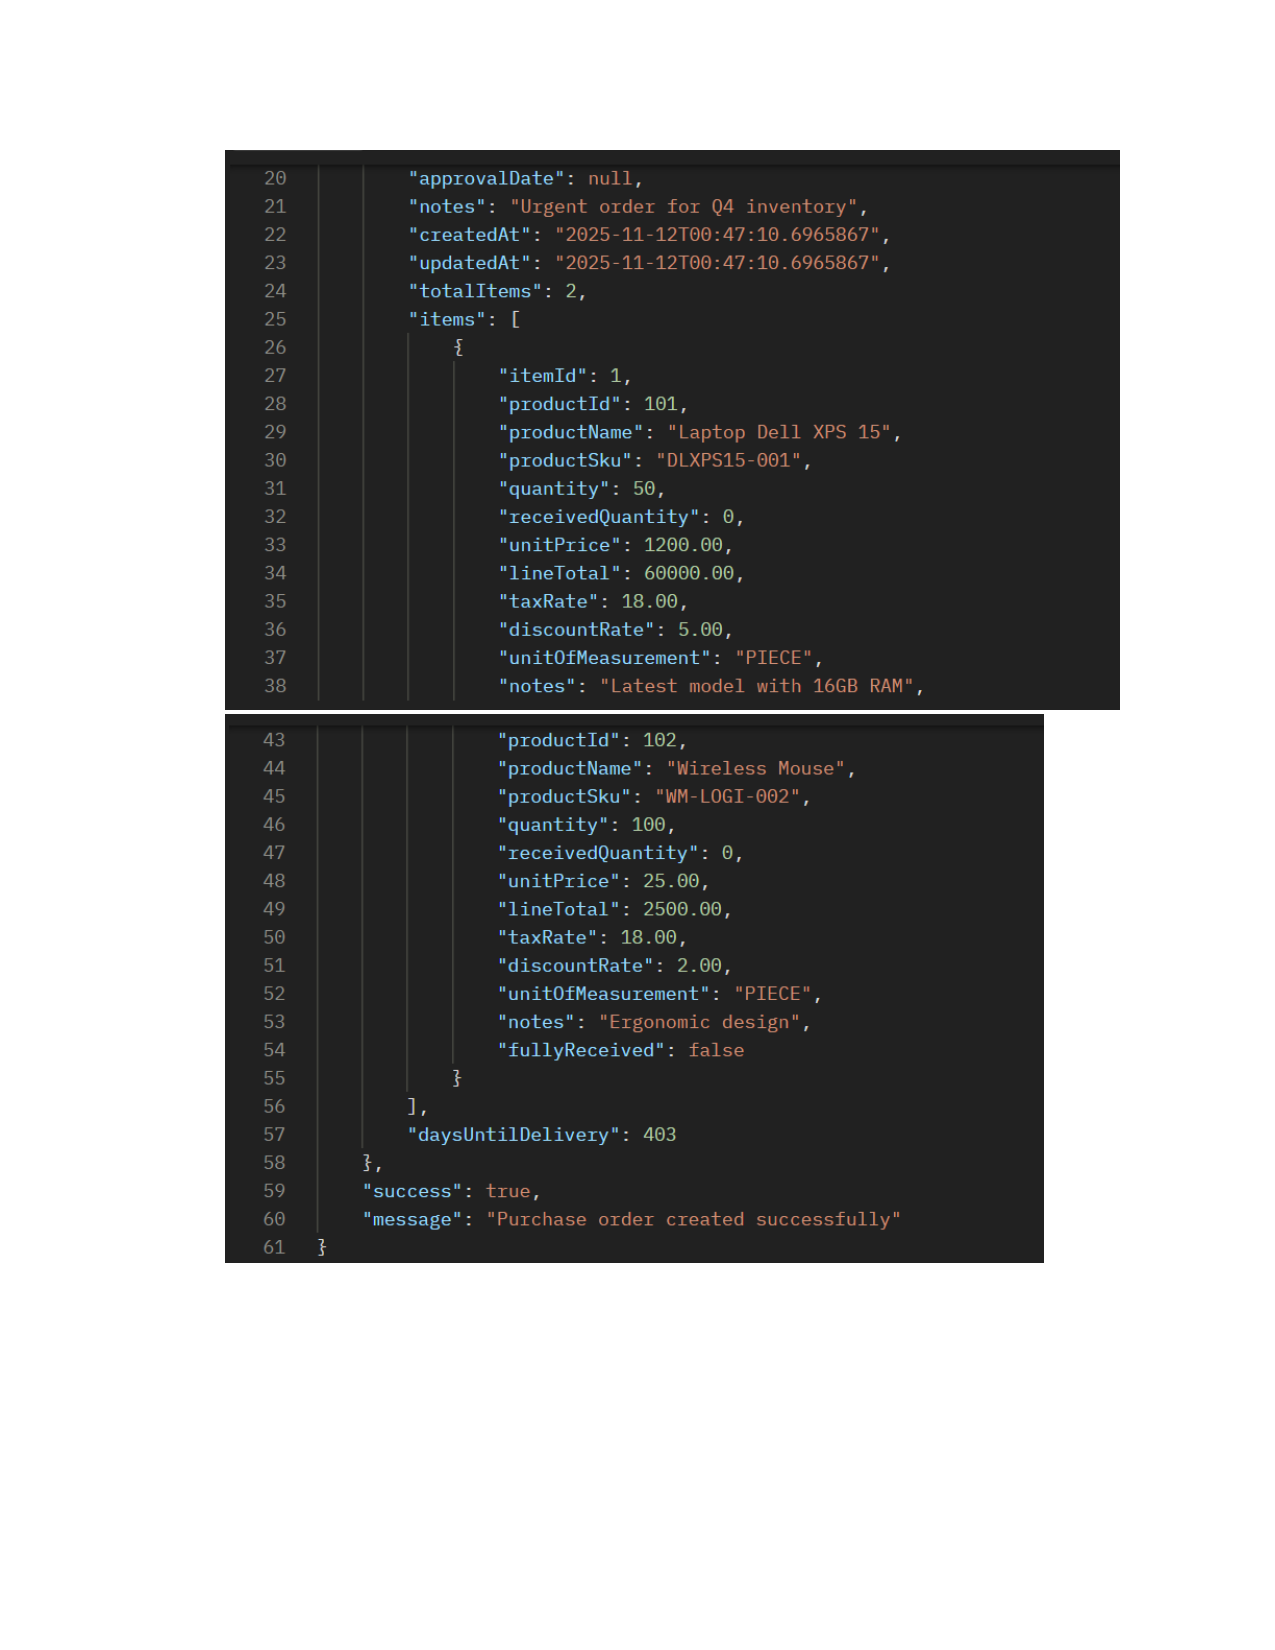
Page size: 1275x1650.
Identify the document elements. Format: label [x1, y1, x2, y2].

picture [225, 150, 1120, 710]
picture [225, 714, 1044, 1263]
